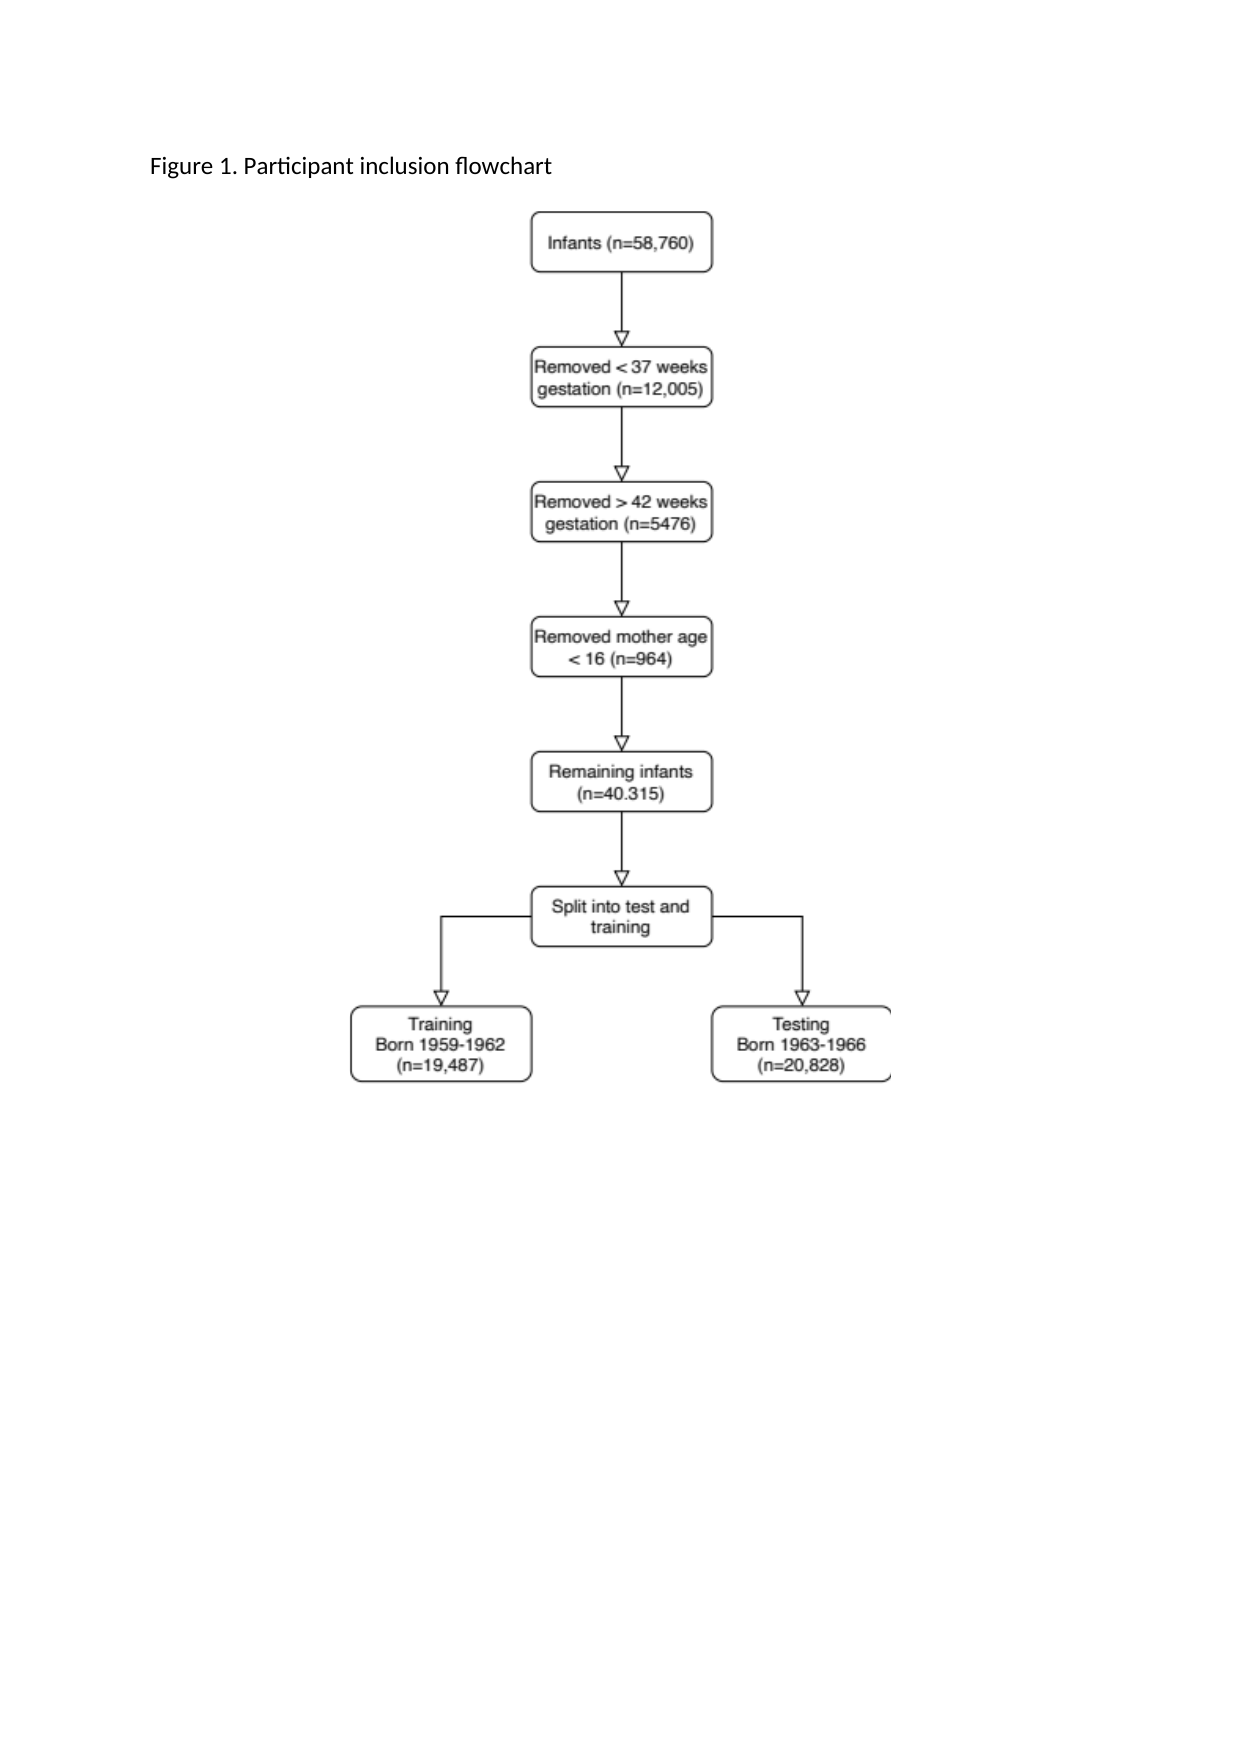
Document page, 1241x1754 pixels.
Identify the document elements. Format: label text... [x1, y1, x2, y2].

text Figure 1. Participant inclusion flowchart [150, 150, 1090, 181]
